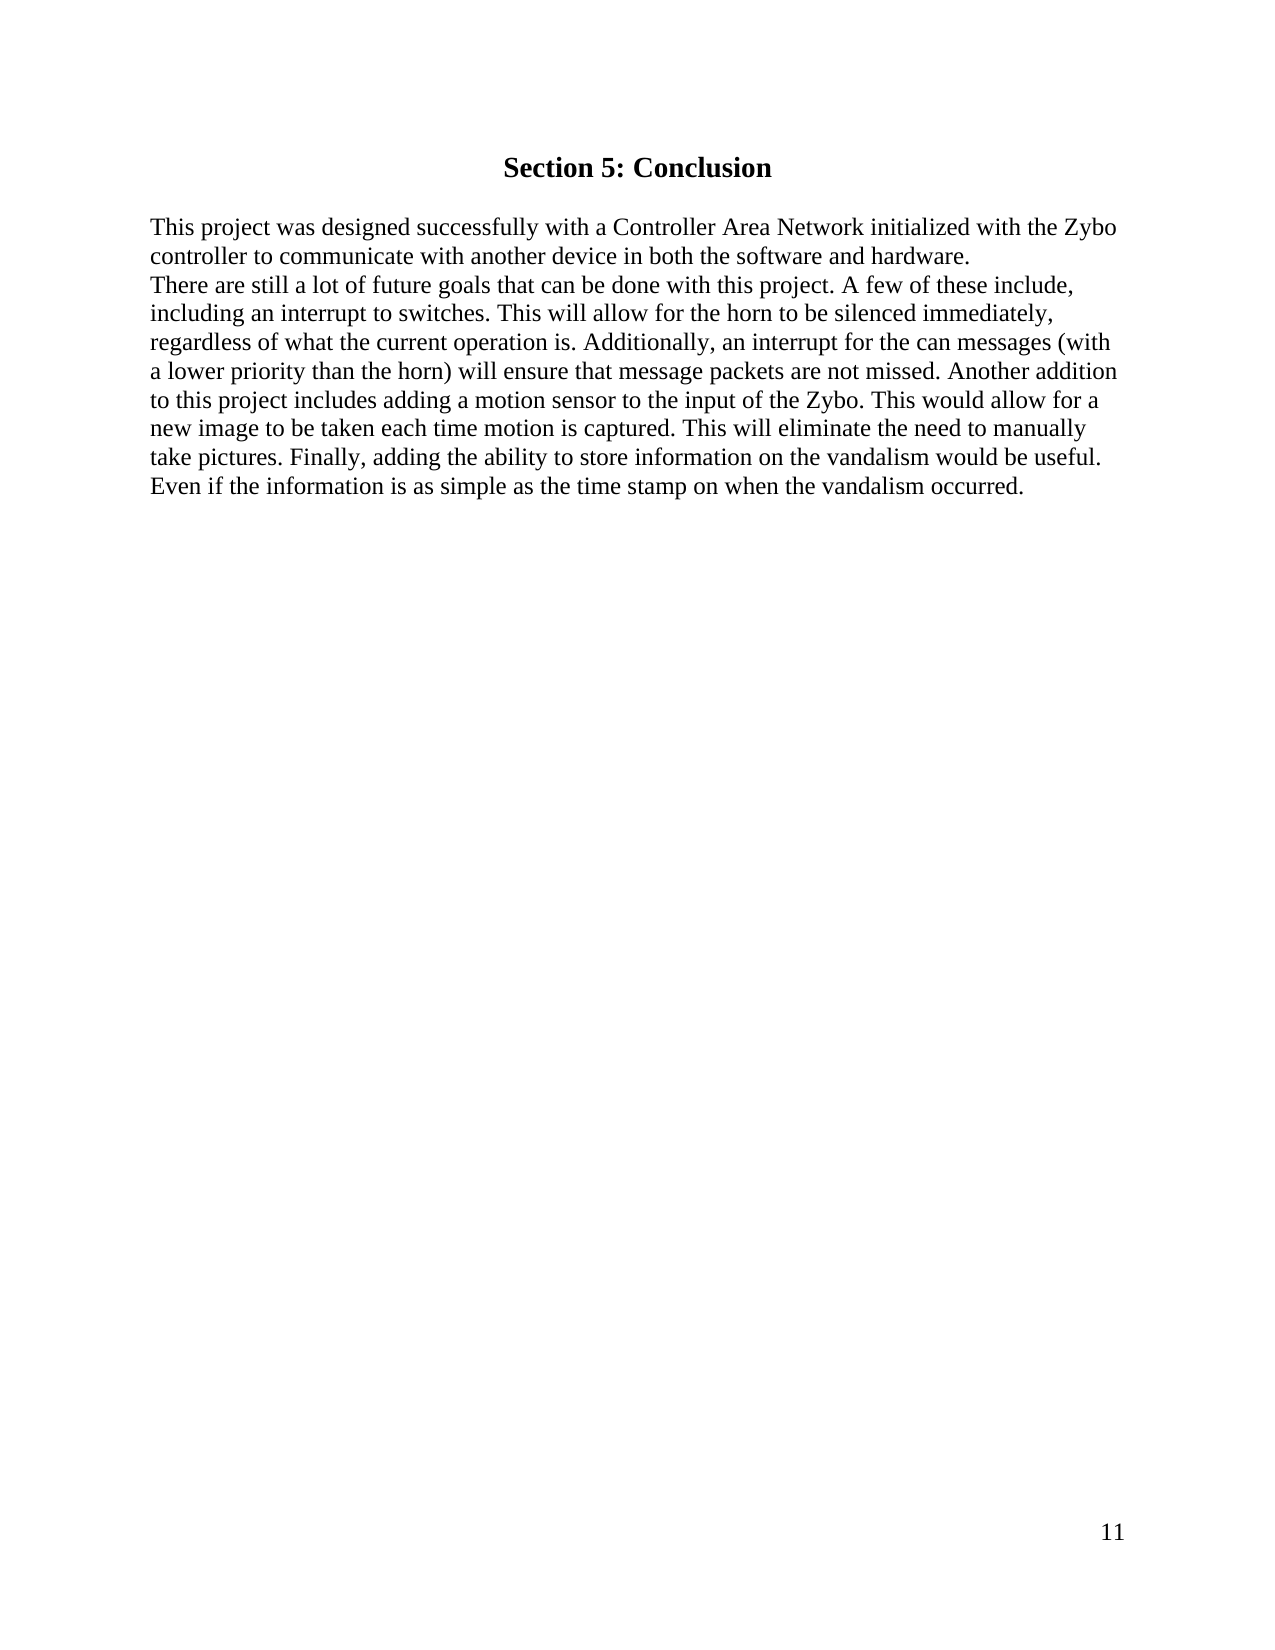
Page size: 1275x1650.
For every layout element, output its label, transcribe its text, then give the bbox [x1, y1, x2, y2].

text This project was designed successfully with a Controller Area Network initialized with the Zybo controller to communicate with another device in both the software and hardware. [150, 212, 1125, 270]
text There are still a lot of future goals that can be done with this project. A few of these include, including an interrupt to switches. This will allow for the horn to be silenced immediately, regardless of what the current operation is. Additionally, an interrupt for the can messages (with a lower priority than the horn) will ensure that message packets are not missed. Another addition to this project includes adding a motion sensor to the input of the Zybo. This would allow for a new image to be taken each time motion is captured. This will eliminate the need to manually take pictures. Finally, adding the ability to store information on the vandalism would be useful. Even if the information is as simple as the time stamp on when the vandalism occurred. [150, 270, 1125, 500]
text Section 5: Conclusion [150, 150, 1125, 183]
